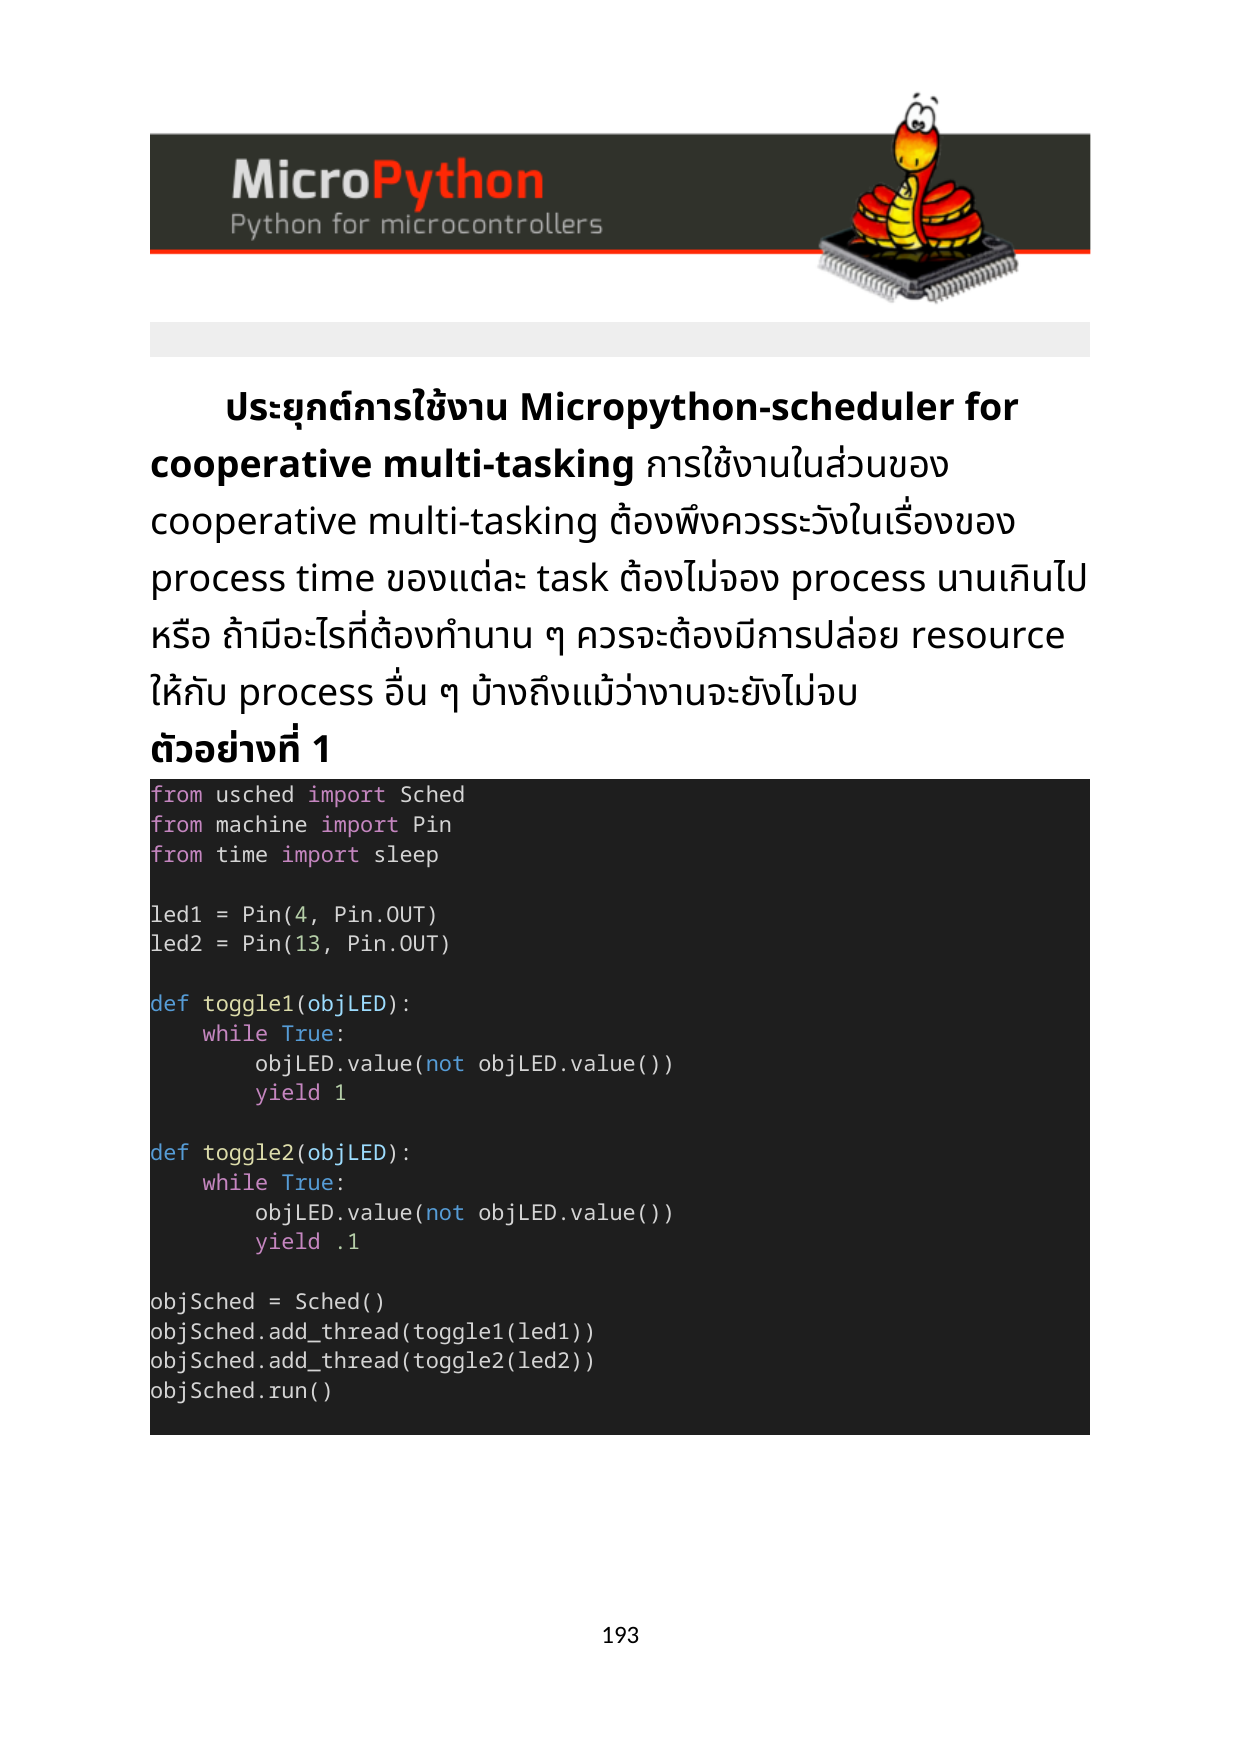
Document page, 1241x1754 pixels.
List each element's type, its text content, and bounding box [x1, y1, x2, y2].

text objSched.add_thread(toggle2(led2)) [150, 1345, 1090, 1375]
text def toggle2(objLED): [150, 1137, 1090, 1167]
text ประยุกต์การใช้งาน Micropython-scheduler for cooperative multi-tasking การใช้งานในส่วนของ cooperative multi-tasking ต้องพึงควรระวังในเรื่องของ process time ของแต่ละ task ต้องไม่จอง process นานเกินไป หรือ ถ้ามีอะไรที่ต้องทำนาน ๆ ควรจะต้องมีการปล่อย resource ให้กับ process อื่น ๆ บ้างถึงแม้ว่างานจะยังไม่จบ [150, 381, 1090, 722]
text yield 1 [150, 1077, 1090, 1107]
text ตัวอย่างที่ 1 [150, 722, 1090, 779]
text from usched import Sched [150, 779, 1090, 809]
text from machine import Pin [150, 809, 1090, 839]
text objSched.add_thread(toggle1(led1)) [150, 1316, 1090, 1345]
text from time import sleep [150, 839, 1090, 869]
text yield .1 [150, 1226, 1090, 1256]
text objSched = Sched() [150, 1286, 1090, 1316]
text def toggle1(objLED): [150, 988, 1090, 1018]
text led1 = Pin(4, Pin.OUT) [150, 898, 1090, 928]
text while True: [150, 1018, 1090, 1047]
text while True: [150, 1167, 1090, 1196]
text objSched.run() [150, 1375, 1090, 1405]
text led2 = Pin(13, Pin.OUT) [150, 928, 1090, 958]
text objLED.value(not objLED.value()) [150, 1196, 1090, 1226]
picture [150, 73, 1091, 322]
text objLED.value(not objLED.value()) [150, 1047, 1090, 1077]
